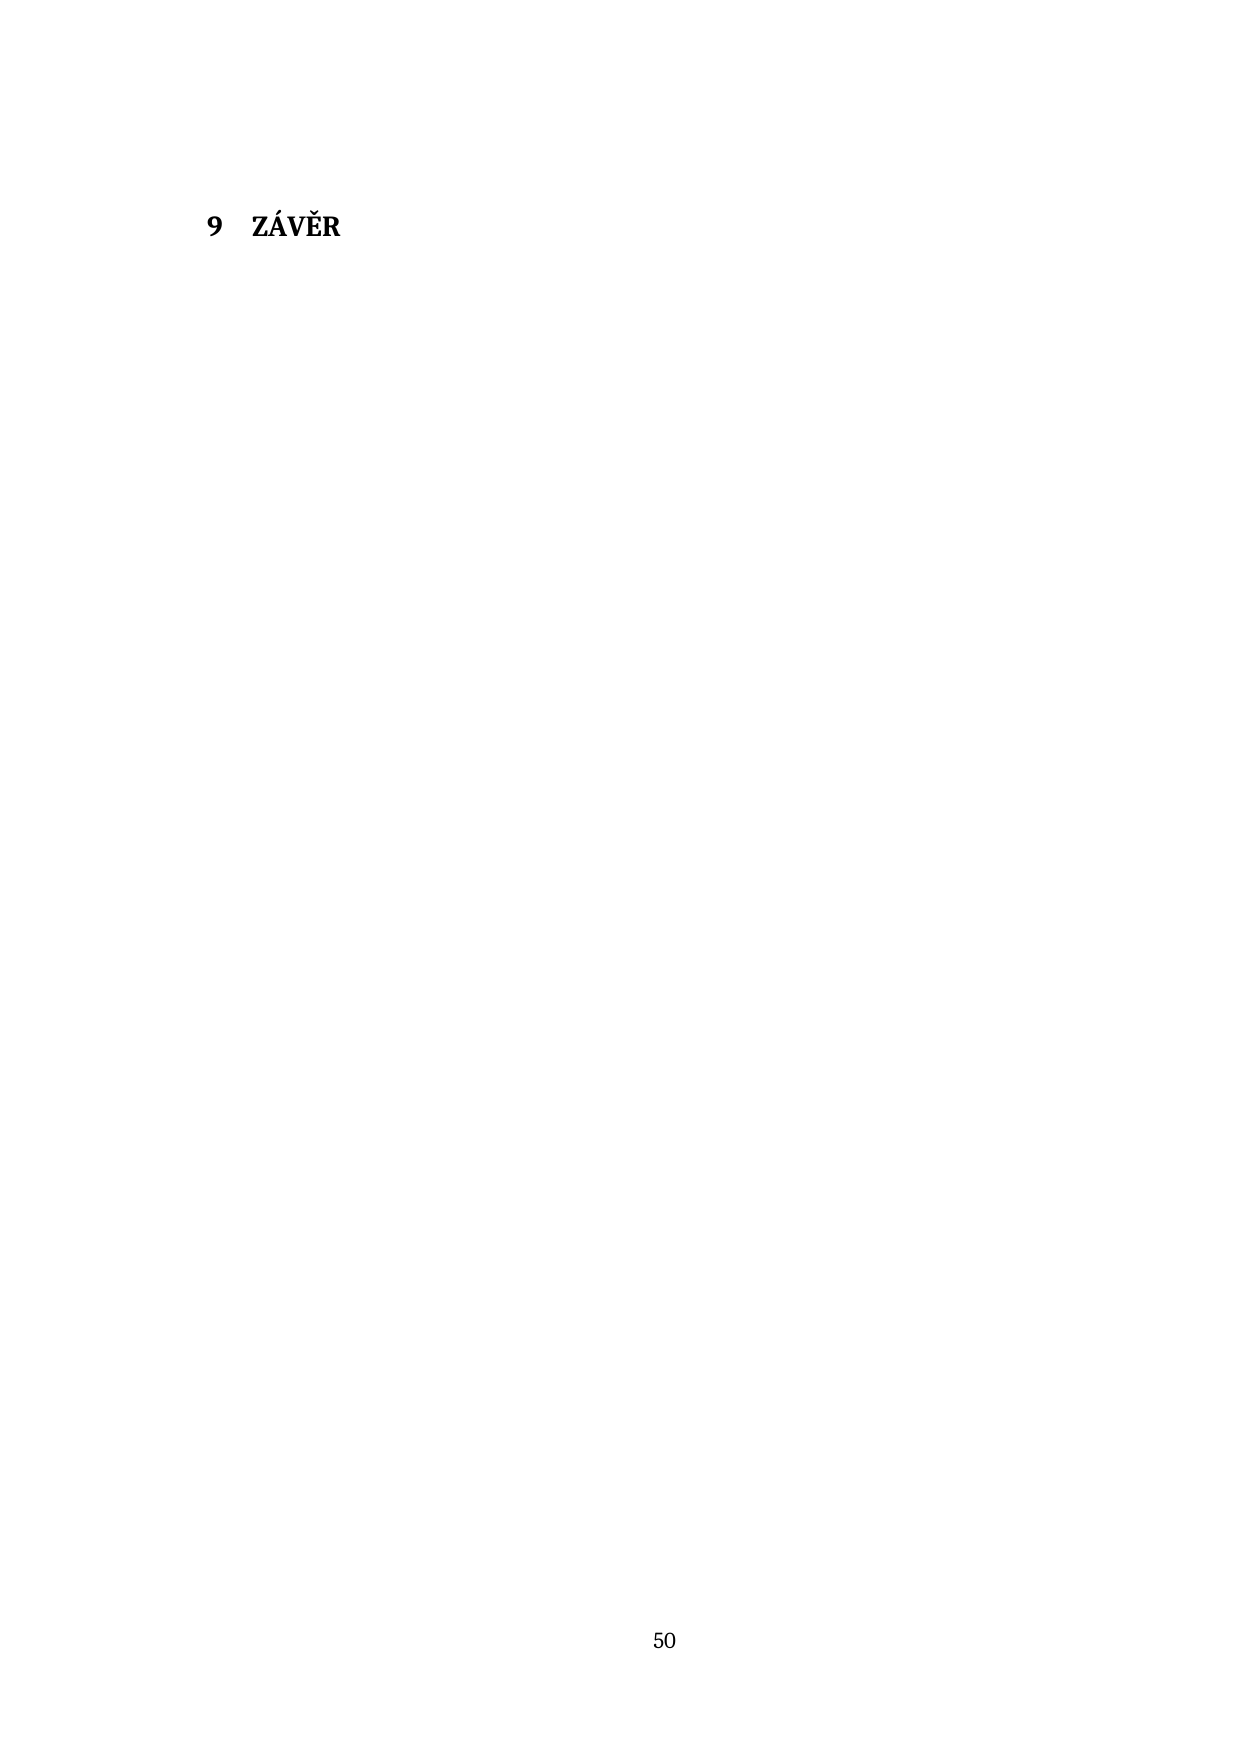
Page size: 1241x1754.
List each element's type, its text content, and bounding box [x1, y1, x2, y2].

subtitle ZÁVĚR [207, 211, 1122, 244]
